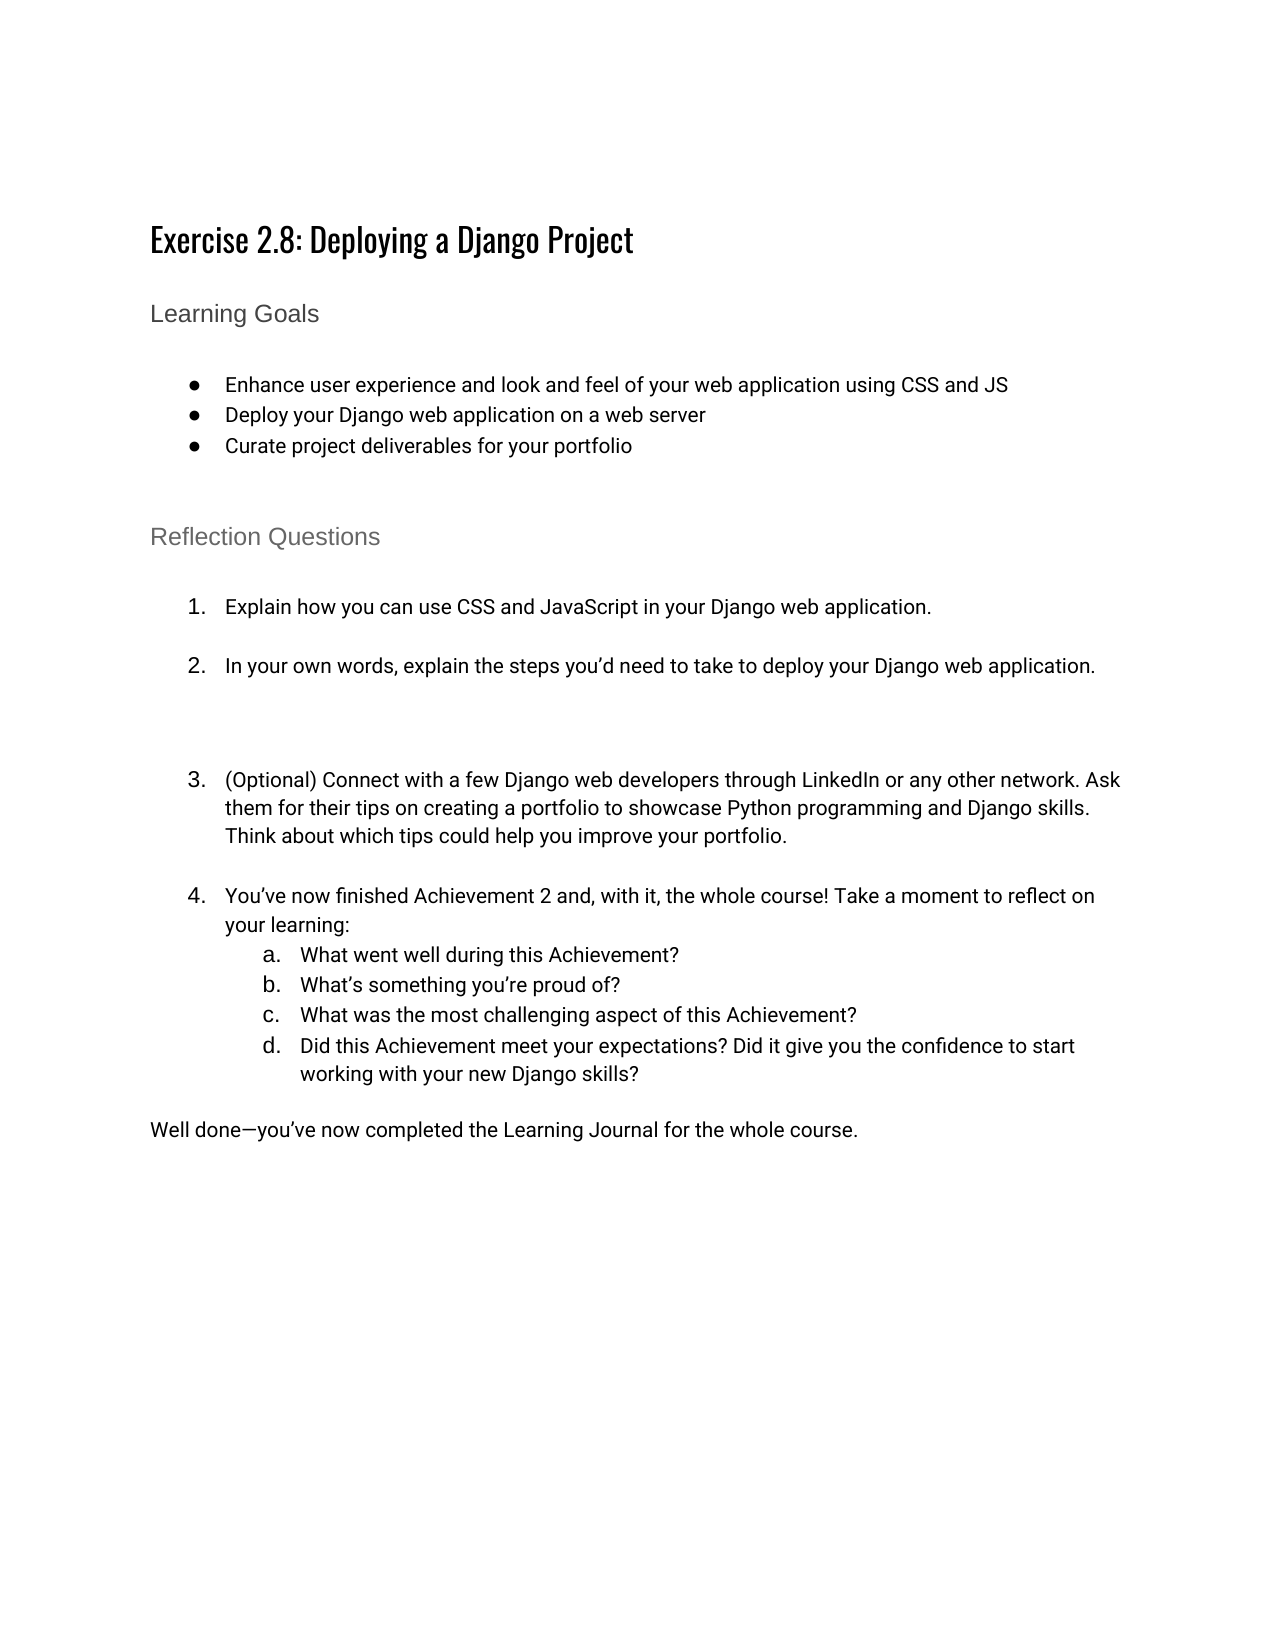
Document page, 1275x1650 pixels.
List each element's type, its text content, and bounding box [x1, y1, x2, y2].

list You’ve now finished Achievement 2 and, with it, the whole course! Take a moment to reflect on your learning: [187, 882, 1125, 937]
subtitle Reflection Questions [150, 522, 1125, 550]
list In your own words, explain the steps you’d need to take to deploy your Django web application. [187, 652, 1125, 678]
subtitle Exercise 2.8: Deploying a Django Project [150, 213, 1125, 263]
list What’s something you’re proud of? [262, 971, 1125, 997]
list What went well during this Achievement? [262, 941, 1125, 967]
list (Optional) Connect with a few Django web developers through LinkedIn or any other network. Ask them for their tips on creating a portfolio to showcase Python programming and Django skills. Think about which tips could help you improve your portfolio. [187, 766, 1125, 849]
list Did this Achievement meet your expectations? Did it give you the confidence to start working with your new Django skills? [262, 1032, 1125, 1086]
list Explain how you can use CSS and JavaScript in your Django web application. [187, 593, 1125, 620]
list Deploy your Django web application on a web server [187, 401, 1125, 428]
list What was the most challenging aspect of this Achievement? [262, 1001, 1125, 1028]
list Curate project deliverables for your portfolio [187, 432, 1125, 458]
text Well done—you’ve now completed the Learning Journal for the whole course. [150, 1118, 1125, 1142]
subtitle Learning Goals [150, 299, 1125, 328]
list Enhance user experience and look and feel of your web application using CSS and JS [187, 371, 1125, 397]
